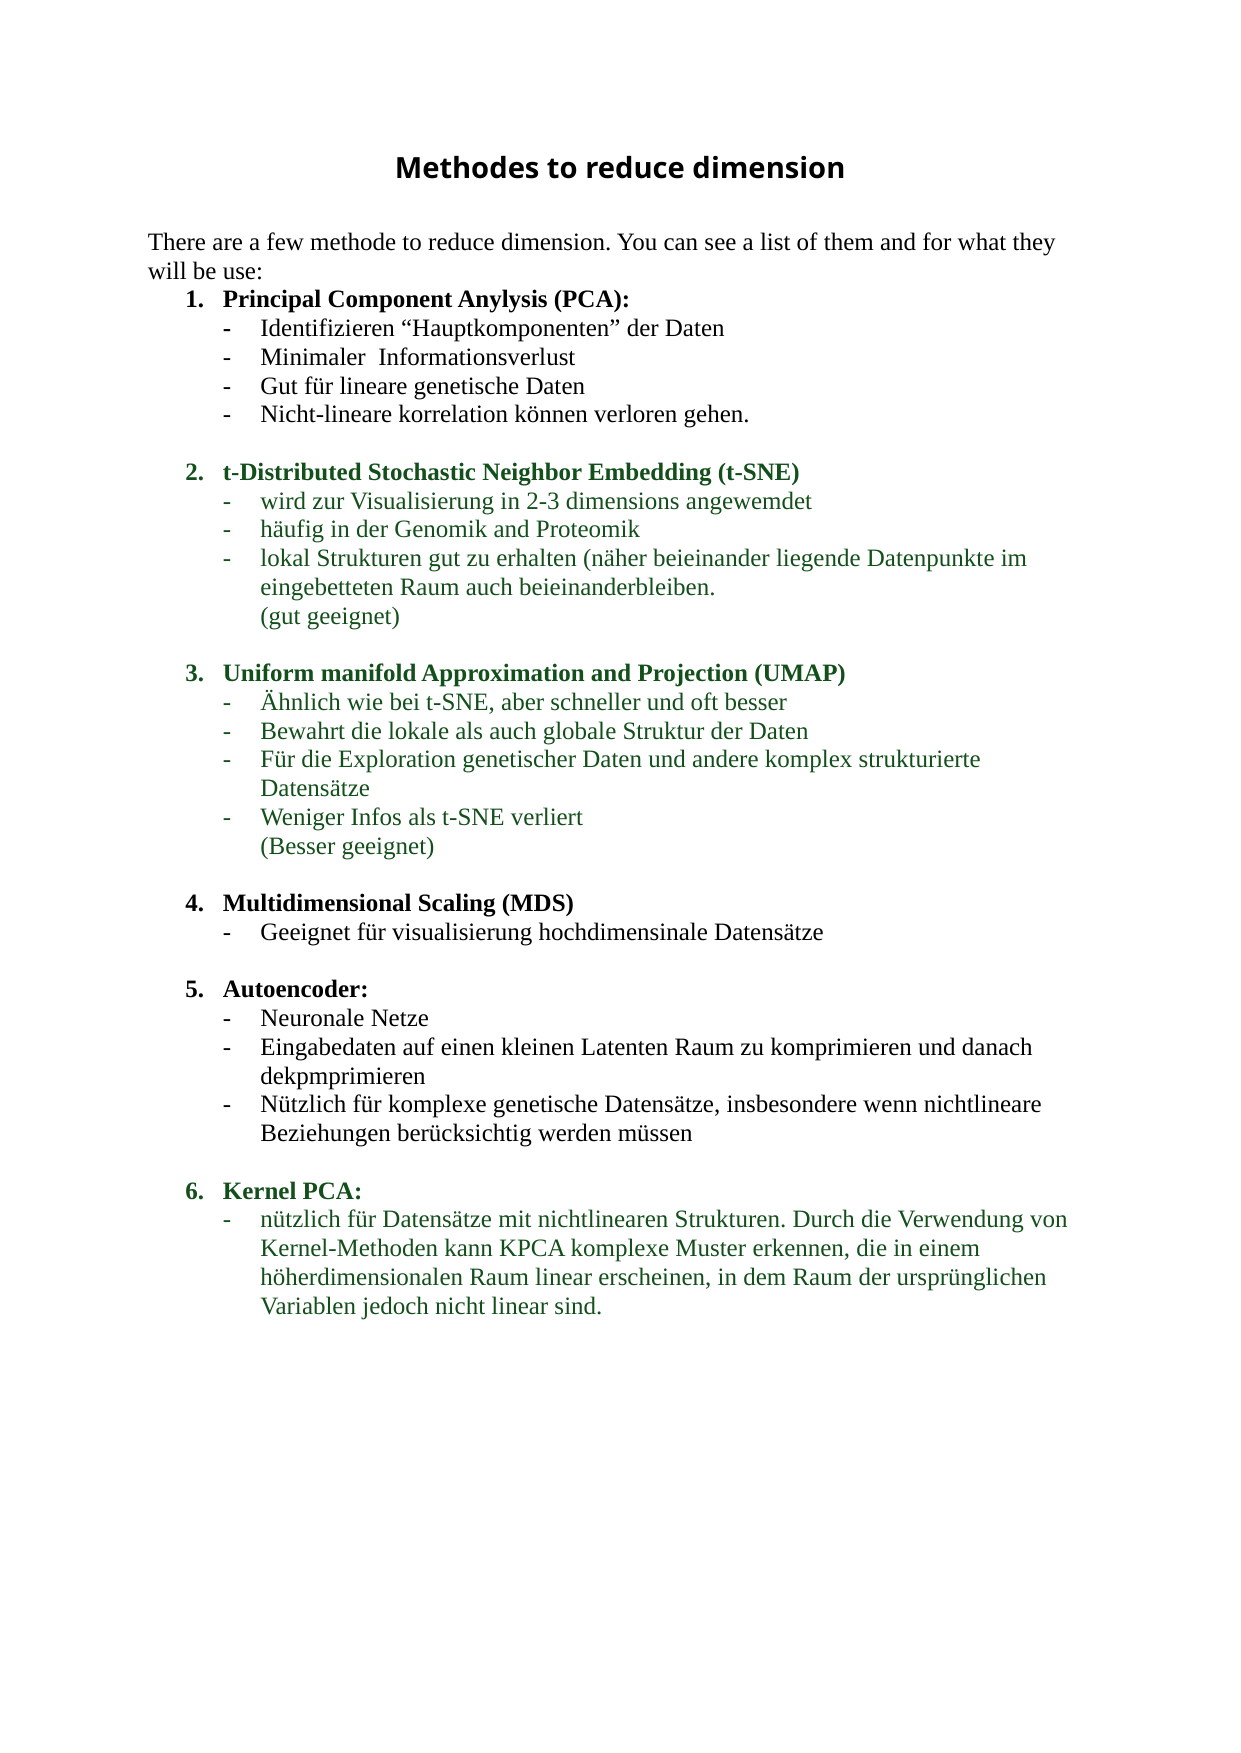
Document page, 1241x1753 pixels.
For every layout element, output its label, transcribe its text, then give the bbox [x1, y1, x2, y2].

list Nicht-lineare korrelation können verloren gehen. [223, 399, 1093, 428]
list Uniform manifold Approximation and Projection (UMAP) [185, 658, 1093, 687]
list (Besser geeignet) [260, 831, 1093, 859]
list Bewahrt die lokale als auch globale Struktur der Daten [223, 716, 1093, 744]
list Identifizieren “Hauptkomponenten” der Daten [223, 313, 1093, 342]
list Minimaler Informationsverlust [223, 342, 1093, 371]
list nützlich für Datensätze mit nichtlinearen Strukturen. Durch die Verwendung von Kernel-Methoden kann KPCA komplexe Muster erkennen, die in einem höherdimensionalen Raum linear erscheinen, in dem Raum der ursprünglichen Variablen jedoch nicht linear sind. [223, 1204, 1093, 1319]
list t-Distributed Stochastic Neighbor Embedding (t-SNE) [185, 457, 1093, 486]
list Gut für lineare genetische Daten [223, 371, 1093, 399]
list (gut geeignet) [260, 601, 1093, 629]
text Methodes to reduce dimension [148, 148, 1093, 187]
list häufig in der Genomik and Proteomik [223, 514, 1093, 543]
list Autoencoder: [185, 974, 1093, 1003]
list Principal Component Anylysis (PCA): [185, 284, 1093, 313]
list Ähnlich wie bei t-SNE, aber schneller und oft besser [223, 687, 1093, 716]
list Für die Exploration genetischer Daten und andere komplex strukturierte Datensätze [223, 744, 1093, 802]
list Eingabedaten auf einen kleinen Latenten Raum zu komprimieren und danach dekpmprimieren [223, 1032, 1093, 1089]
list Neuronale Netze [223, 1003, 1093, 1032]
list wird zur Visualisierung in 2-3 dimensions angewemdet [223, 486, 1093, 514]
list lokal Strukturen gut zu erhalten (näher beieinander liegende Datenpunkte im eingebetteten Raum auch beieinanderbleiben. [223, 543, 1093, 601]
text There are a few methode to reduce dimension. You can see a list of them and for what they will be use: [148, 227, 1093, 284]
list Weniger Infos als t-SNE verliert [223, 802, 1093, 831]
list Nützlich für komplexe genetische Datensätze, insbesondere wenn nichtlineare Beziehungen berücksichtig werden müssen [223, 1089, 1093, 1147]
list Geeignet für visualisierung hochdimensinale Datensätze [223, 917, 1093, 946]
list Multidimensional Scaling (MDS) [185, 888, 1093, 917]
list Kernel PCA: [185, 1176, 1093, 1204]
